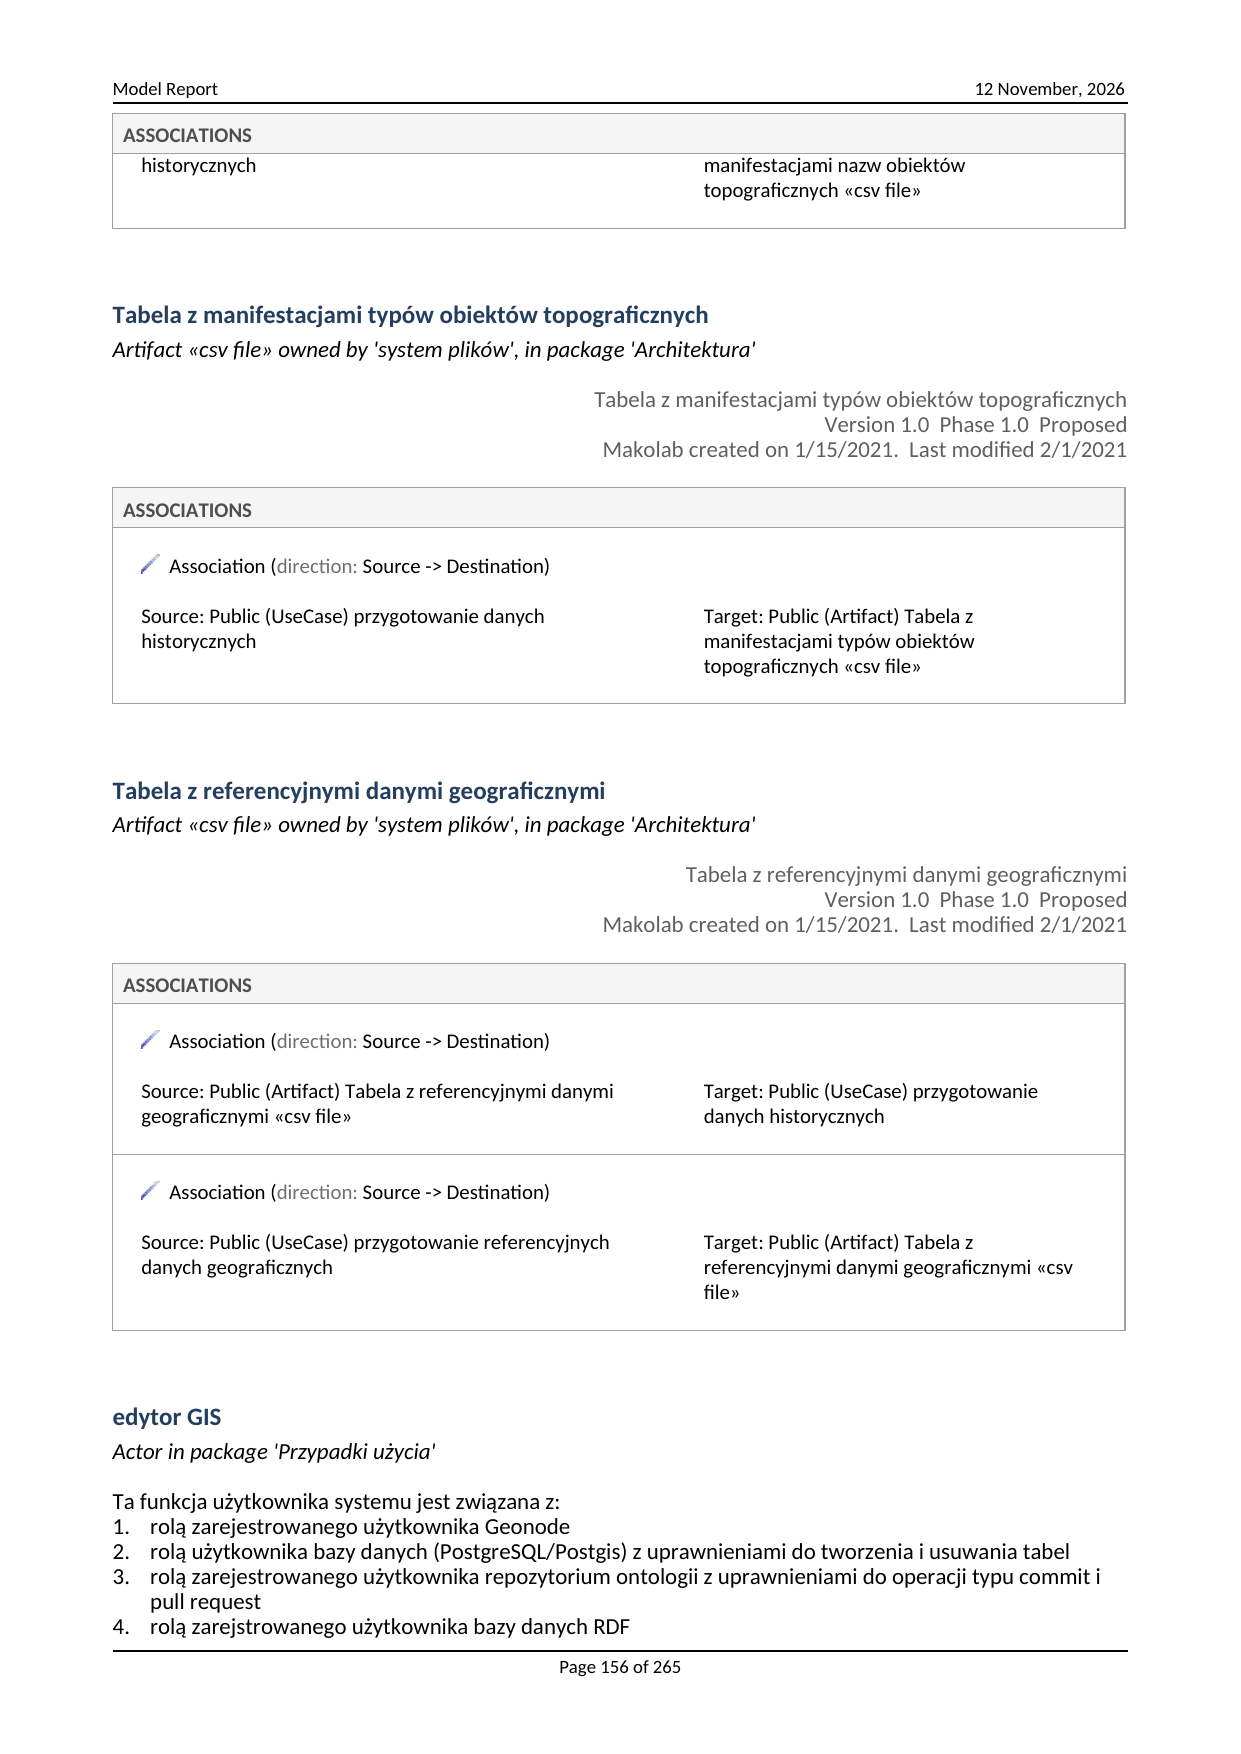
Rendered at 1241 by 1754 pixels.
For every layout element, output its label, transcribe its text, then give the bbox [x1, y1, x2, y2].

picture [141, 1030, 160, 1049]
list rolą użytkownika bazy danych (PostgreSQL/Postgis) z uprawnieniami do tworzenia i usuwania tabel [112, 1539, 1128, 1564]
list rolą zarejstrowanego użytkownika bazy danych RDF [112, 1614, 1128, 1639]
picture [141, 554, 160, 574]
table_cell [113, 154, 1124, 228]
text Makolab created on 1/15/2021. Last modified 2/1/2021 [112, 437, 1128, 462]
subtitle Tabela z referencyjnymi danymi geograficznymi [112, 779, 1128, 804]
picture [141, 1181, 160, 1200]
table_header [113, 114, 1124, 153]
text Tabela z manifestacjami typów obiektów topograficznych [112, 387, 1128, 412]
text Artifact «csv file» owned by 'system plików', in package 'Architektura' [112, 337, 1128, 362]
list rolą zarejestrowanego użytkownika Geonode [112, 1514, 1128, 1539]
text Actor in package 'Przypadki użycia' [112, 1439, 1128, 1464]
text Version 1.0 Phase 1.0 Proposed [112, 412, 1128, 437]
subtitle Tabela z manifestacjami typów obiektów topograficznych [112, 304, 1128, 329]
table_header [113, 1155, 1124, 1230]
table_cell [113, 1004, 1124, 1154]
subtitle edytor GIS [112, 1406, 1128, 1431]
text Version 1.0 Phase 1.0 Proposed [112, 887, 1128, 912]
text Tabela z referencyjnymi danymi geograficznymi [112, 862, 1128, 887]
text Ta funkcja użytkownika systemu jest związana z: [112, 1489, 1128, 1514]
text Makolab created on 1/15/2021. Last modified 2/1/2021 [112, 912, 1128, 937]
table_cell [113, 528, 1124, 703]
text Artifact «csv file» owned by 'system plików', in package 'Architektura' [112, 812, 1128, 837]
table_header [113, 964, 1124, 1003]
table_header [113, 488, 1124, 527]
list rolą zarejestrowanego użytkownika repozytorium ontologii z uprawnieniami do operacji typu commit i pull request [112, 1564, 1128, 1614]
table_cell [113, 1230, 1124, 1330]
